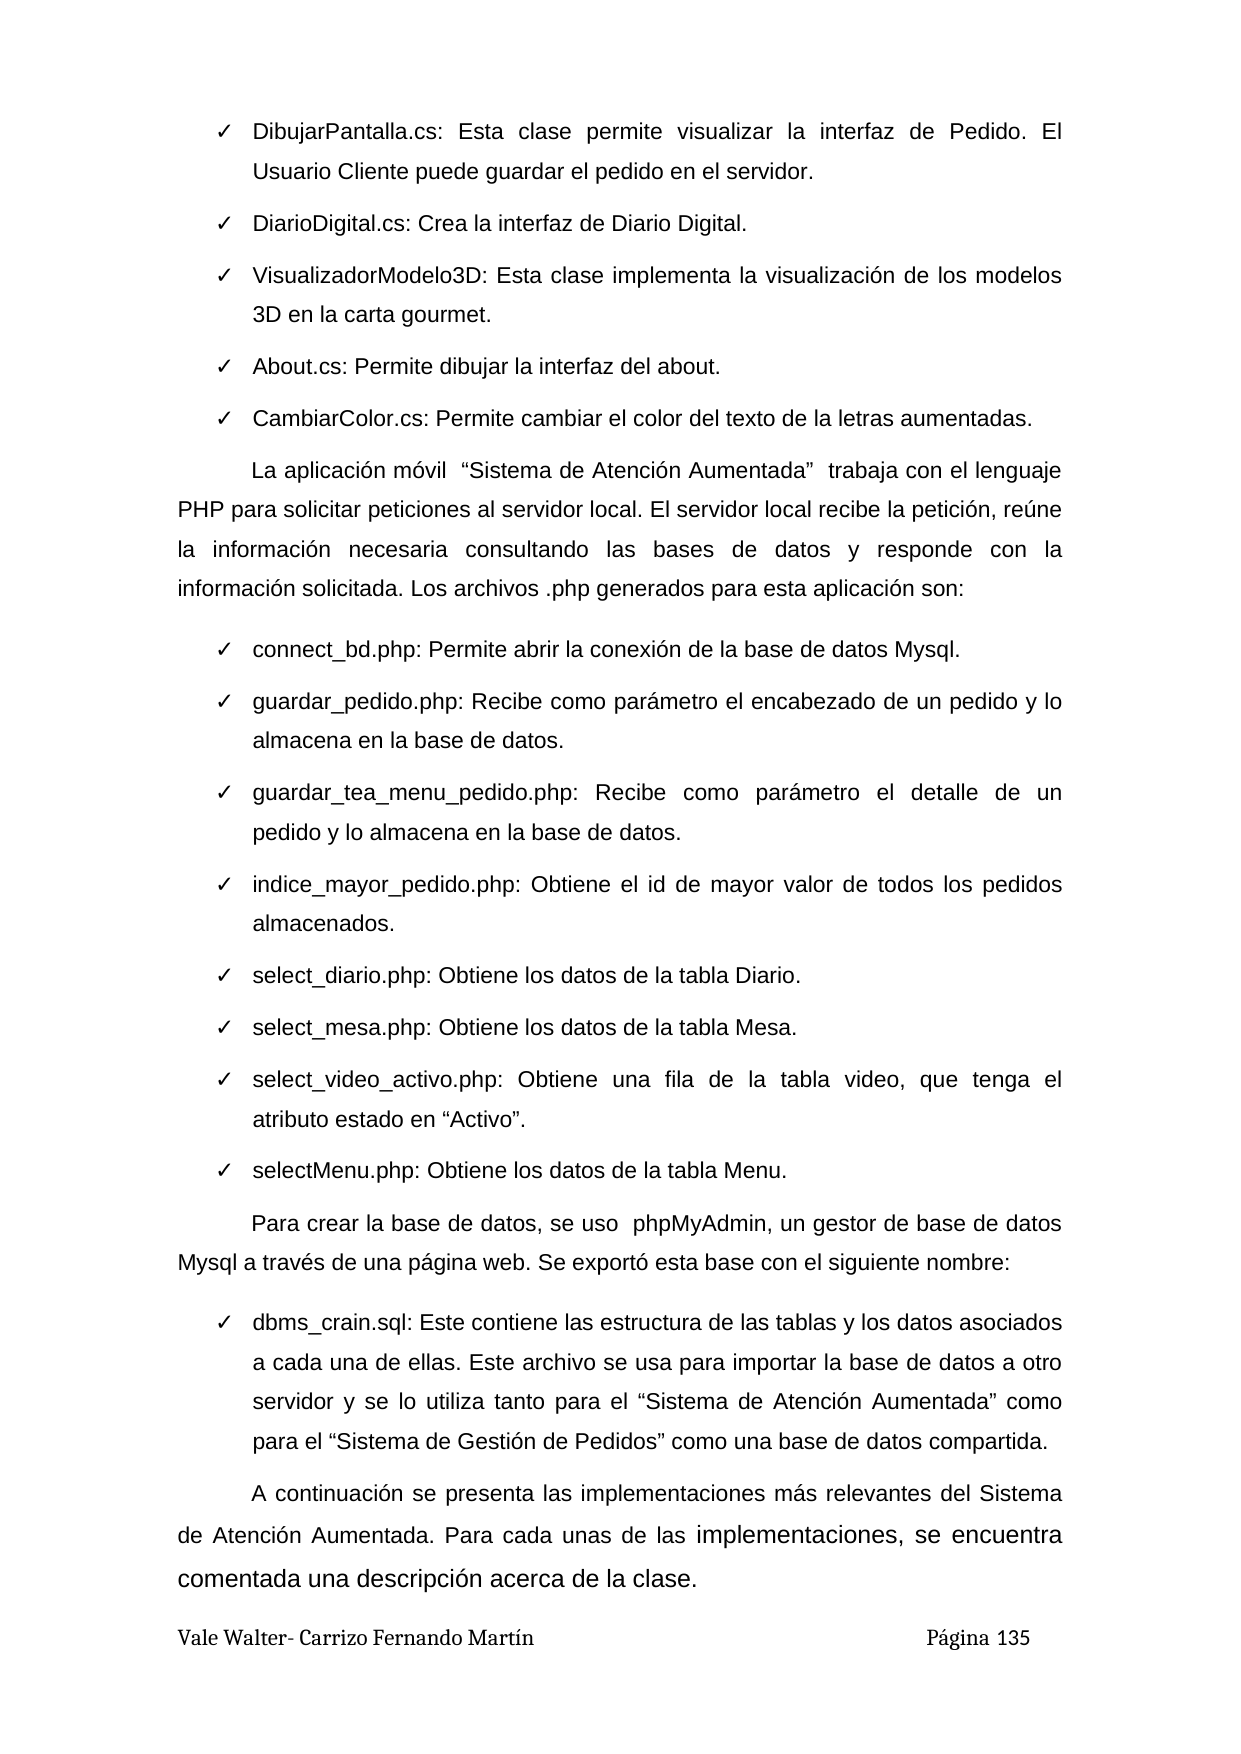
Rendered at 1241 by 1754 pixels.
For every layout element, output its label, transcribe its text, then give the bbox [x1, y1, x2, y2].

list connect_bd.php: Permite abrir la conexión de la base de datos Mysql. [215, 636, 1063, 662]
list guardar_pedido.php: Recibe como parámetro el encabezado de un pedido y lo almacena en la base de datos. [215, 688, 1063, 753]
list guardar_tea_menu_pedido.php: Recibe como parámetro el detalle de un pedido y lo almacena en la base de datos. [215, 779, 1063, 845]
list select_video_activo.php: Obtiene una fila de la tabla video, que tenga el atributo estado en “Activo”. [215, 1066, 1063, 1132]
list DibujarPantalla.cs: Esta clase permite visualizar la interfaz de Pedido. El Usuario Cliente puede guardar el pedido en el servidor. [215, 118, 1063, 184]
text La aplicación móvil “Sistema de Atención Aumentada” trabaja con el lenguaje PHP para solicitar peticiones al servidor local. El servidor local recibe la petición, reúne la información necesaria consultando las bases de datos y responde con la información solicitada. Los archivos .php generados para esta aplicación son: [177, 457, 1063, 602]
list CambiarColor.cs: Permite cambiar el color del texto de la letras aumentadas. [215, 405, 1063, 431]
list About.cs: Permite dibujar la interfaz del about. [215, 353, 1063, 379]
list VisualizadorModelo3D: Esta clase implementa la visualización de los modelos 3D en la carta gourmet. [215, 262, 1063, 327]
text Para crear la base de datos, se uso phpMyAdmin, un gestor de base de datos Mysql a través de una página web. Se exportó esta base con el siguiente nombre: [177, 1209, 1063, 1275]
text A continuación se presenta las implementaciones más relevantes del Sistema de Atención Aumentada. Para cada unas de las implementaciones, se encuentra comentada una descripción acerca de la clase. [177, 1480, 1063, 1592]
list select_mesa.php: Obtiene los datos de la tabla Mesa. [215, 1014, 1063, 1040]
list DiarioDigital.cs: Crea la interfaz de Diario Digital. [215, 209, 1063, 236]
list dbms_crain.sql: Este contiene las estructura de las tablas y los datos asociados a cada una de ellas. Este archivo se usa para importar la base de datos a otro servidor y se lo utiliza tanto para el “Sistema de Atención Aumentada” como para el “Sistema de Gestión de Pedidos” como una base de datos compartida. [215, 1309, 1063, 1454]
list indice_mayor_pedido.php: Obtiene el id de mayor valor de todos los pedidos almacenados. [215, 871, 1063, 936]
list select_diario.php: Obtiene los datos de la tabla Diario. [215, 962, 1063, 988]
list selectMenu.php: Obtiene los datos de la tabla Menu. [215, 1157, 1063, 1184]
